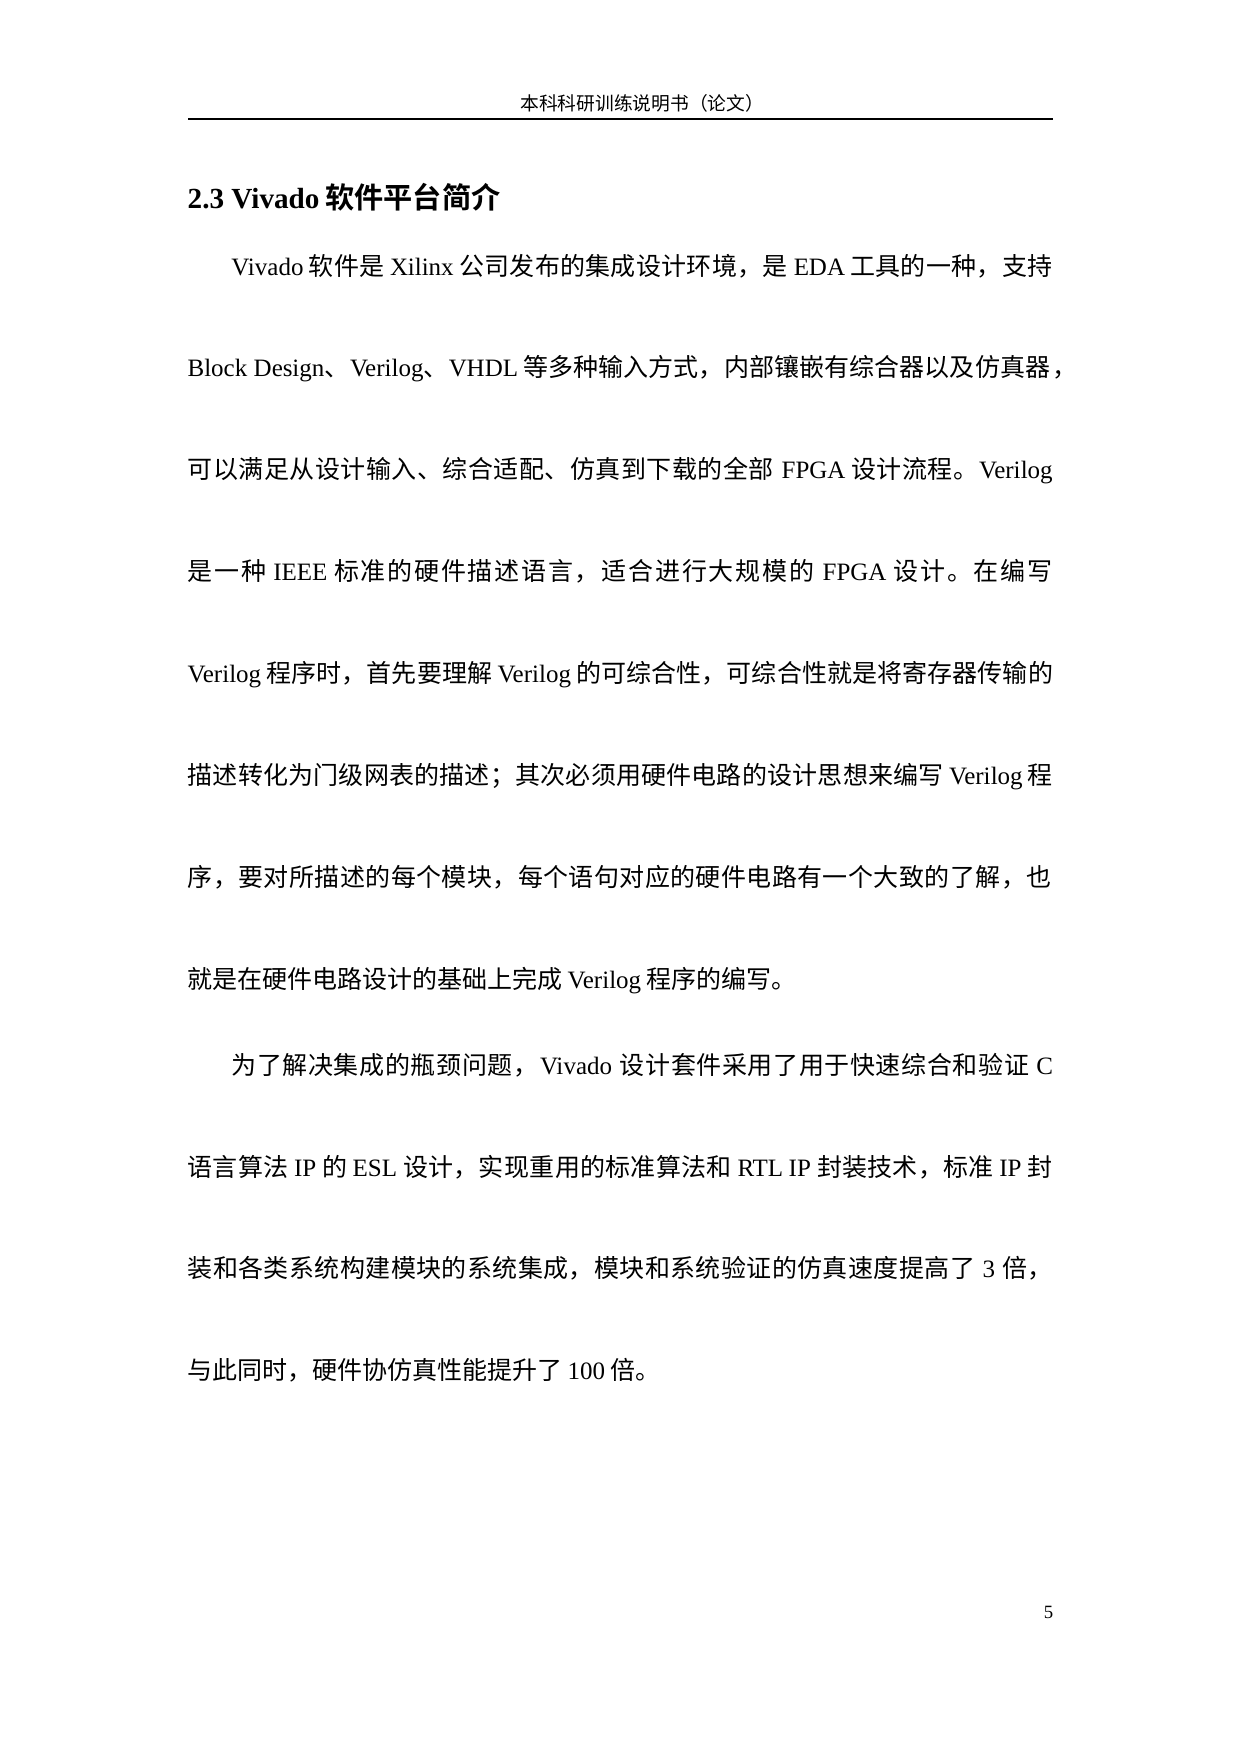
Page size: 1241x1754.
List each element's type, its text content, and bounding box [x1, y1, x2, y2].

text Vivado软件是Xilinx公司发布的集成设计环境，是EDA工具的一种，支持Block Design、Verilog、VHDL等多种输入方式，内部镶嵌有综合器以及仿真器，可以满足从设计输入、综合适配、仿真到下载的全部FPGA设计流程。Verilog是一种IEEE标准的硬件描述语言，适合进行大规模的FPGA设计。在编写Verilog程序时，首先要理解Verilog的可综合性，可综合性就是将寄存器传输的描述转化为门级网表的描述；其次必须用硬件电路的设计思想来编写Verilog程序，要对所描述的每个模块，每个语句对应的硬件电路有一个大致的了解，也就是在硬件电路设计的基础上完成Verilog程序的编写。 [187, 230, 1053, 1011]
text 为了解决集成的瓶颈问题，Vivado 设计套件采用了用于快速综合和验证C 语言算法IP 的ESL 设计，实现重用的标准算法和RTL IP 封装技术，标准IP 封装和各类系统构建模块的系统集成，模块和系统验证的仿真速度提高了3 倍，与此同时，硬件协仿真性能提升了100倍。 [187, 1029, 1053, 1403]
text 2.3 Vivado软件平台简介 [187, 162, 1053, 230]
